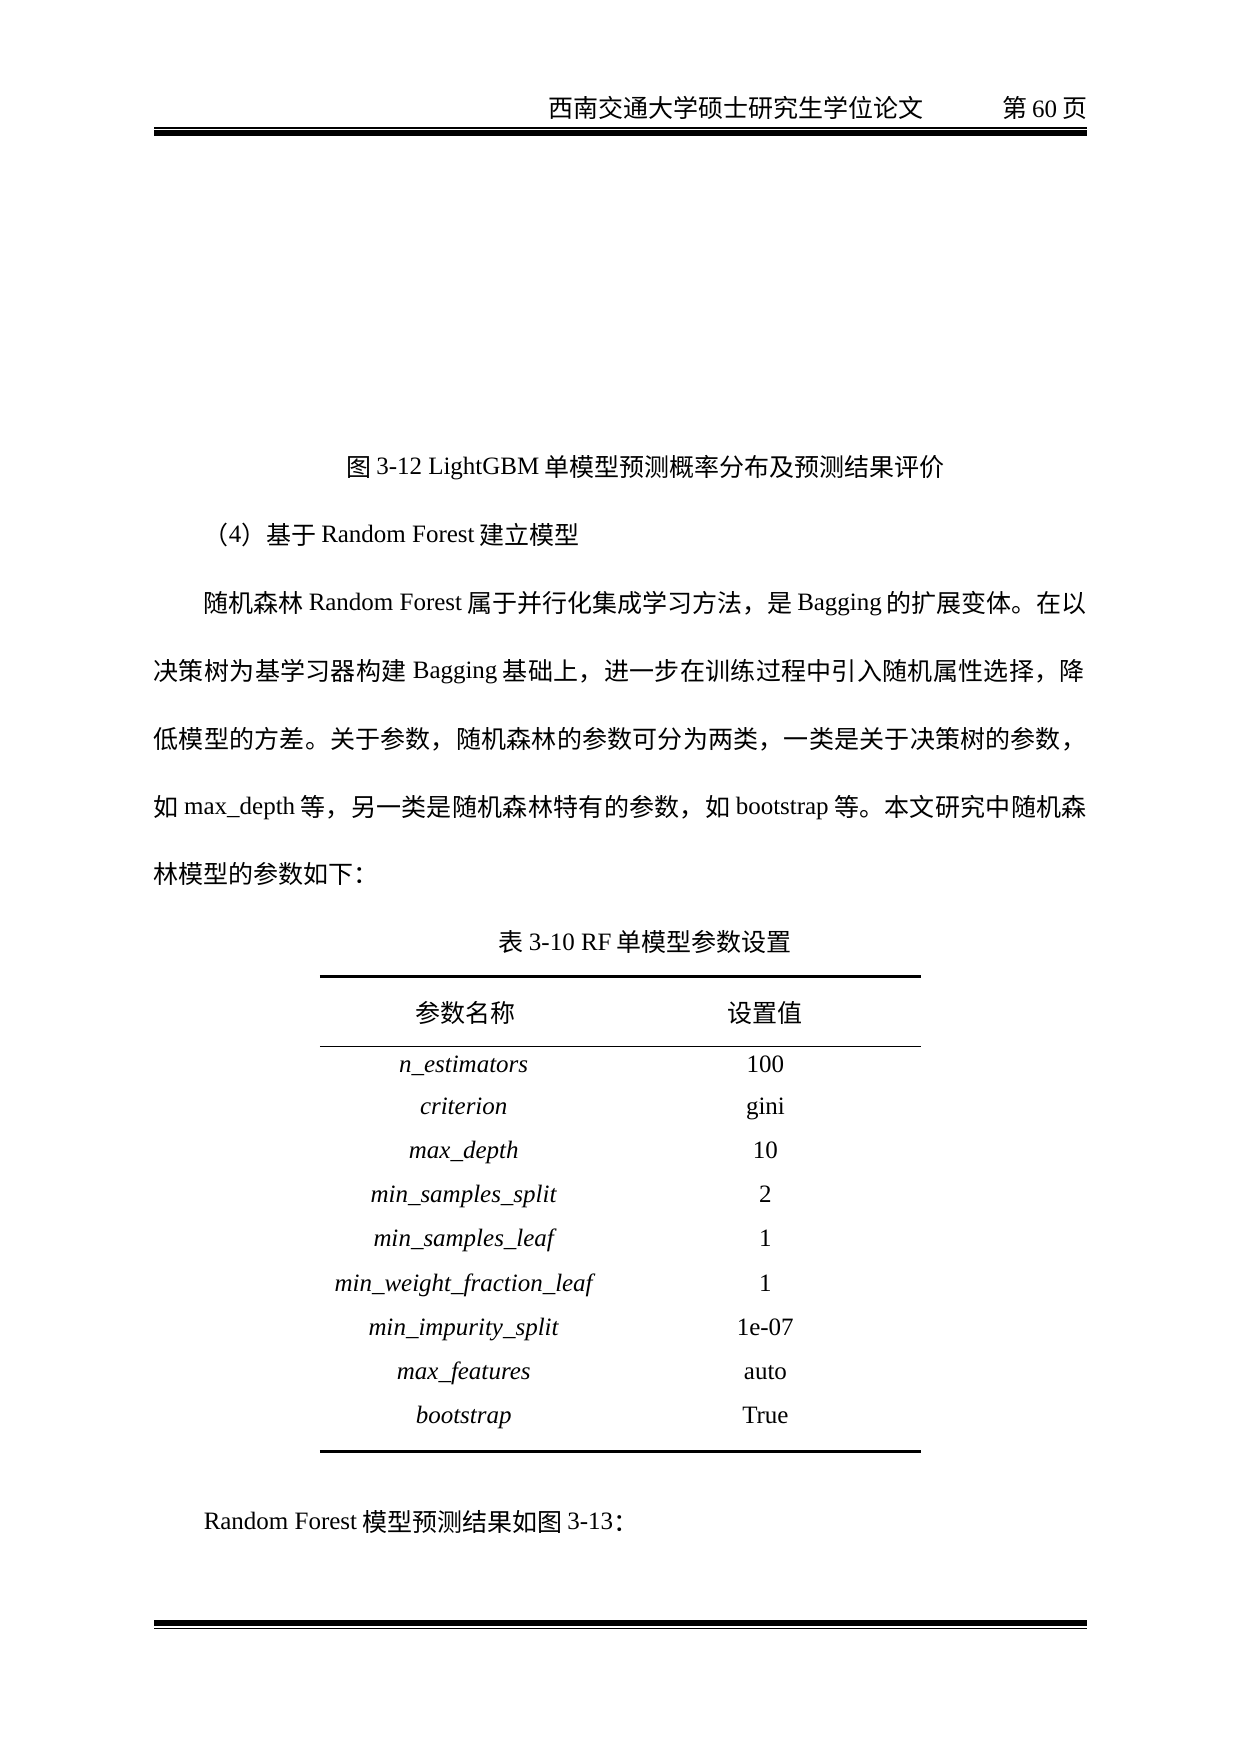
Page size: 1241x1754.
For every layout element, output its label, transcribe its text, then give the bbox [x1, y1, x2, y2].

table_cell 1 [610, 1221, 921, 1265]
table_header 设置值 [610, 978, 921, 1046]
text 表3-10 RF单模型参数设置 [153, 907, 1087, 975]
table_cell 1e-07 [610, 1309, 921, 1353]
table_cell 100 [610, 1047, 921, 1089]
table_cell criterion [320, 1089, 610, 1133]
table_cell 1 [610, 1265, 921, 1309]
table_cell True [610, 1397, 921, 1450]
text Random Forest模型预测结果如图3-13： [153, 1487, 1087, 1555]
table_cell 10 [610, 1133, 921, 1177]
table_cell max_depth [320, 1133, 610, 1177]
text 随机森林Random Forest属于并行化集成学习方法，是Bagging的扩展变体。在以决策树为基学习器构建Bagging基础上，进一步在训练过程中引入随机属性选择，降低模型的方差。关于参数，随机森林的参数可分为两类，一类是关于决策树的参数，如max_depth等，另一类是随机森林特有的参数，如bootstrap等。本文研究中随机森林模型的参数如下： [153, 567, 1087, 907]
table_cell max_features [320, 1353, 610, 1397]
table_cell min_samples_leaf [320, 1221, 610, 1265]
table_header 参数名称 [320, 978, 610, 1046]
table_cell min_impurity_split [320, 1309, 610, 1353]
text 图3-12 LightGBM单模型预测概率分布及预测结果评价 [203, 432, 1087, 499]
table_cell 2 [610, 1177, 921, 1221]
table_cell n_estimators [320, 1047, 610, 1089]
table_cell bootstrap [320, 1397, 610, 1450]
text （4）基于Random Forest建立模型 [203, 499, 1087, 567]
table_cell auto [610, 1353, 921, 1397]
table_cell gini [610, 1089, 921, 1133]
table_cell min_samples_split [320, 1177, 610, 1221]
table_cell min_weight_fraction_leaf [320, 1265, 610, 1309]
